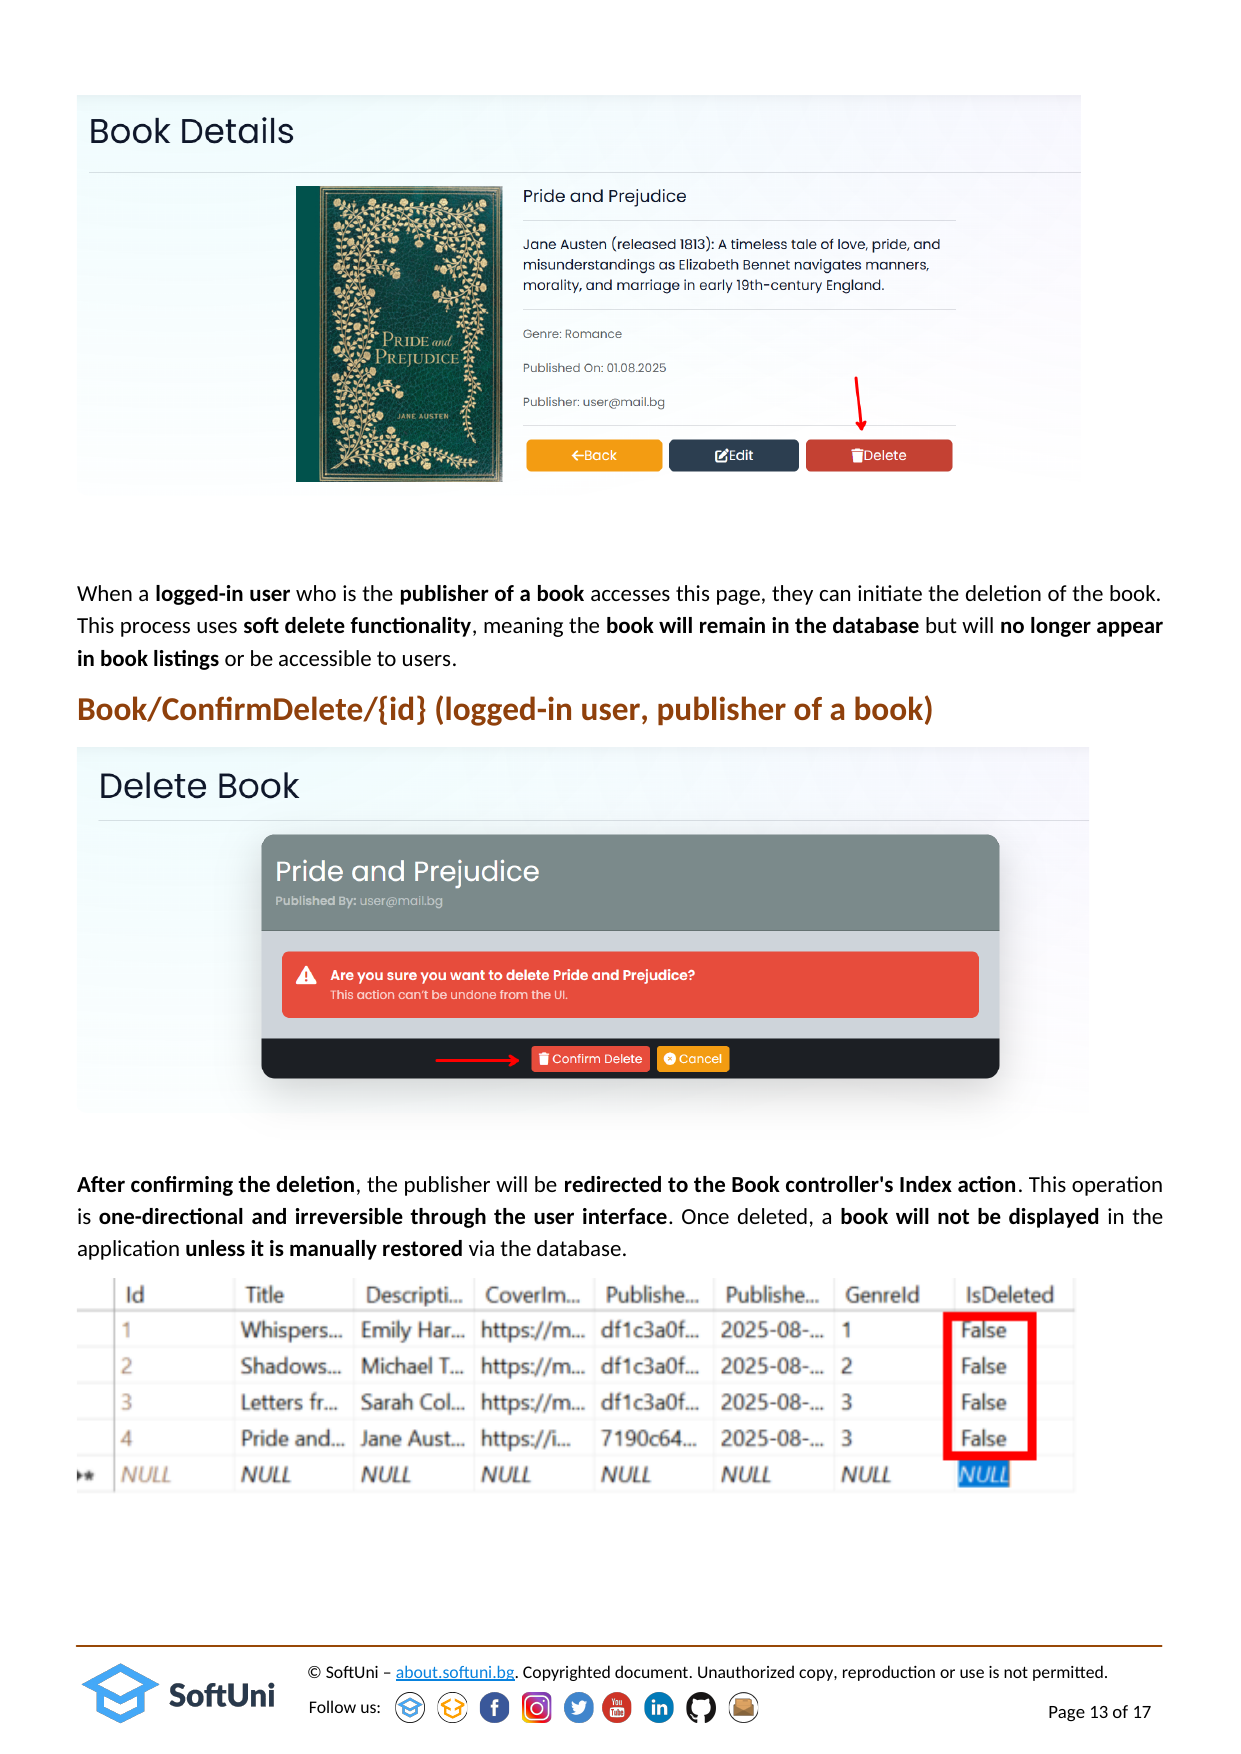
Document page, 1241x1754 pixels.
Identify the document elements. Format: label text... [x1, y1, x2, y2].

picture [395, 1692, 425, 1723]
picture [437, 1692, 468, 1723]
picture [76, 747, 1090, 1154]
picture [728, 1692, 759, 1723]
picture [479, 1692, 510, 1723]
text Book/ConfirmDelete/{id} (logged-in user, publisher of a book) [77, 688, 1163, 729]
text After confirming the deletion, the publisher will be redirected to the Book controller's Index action. This operation is one-directional and irreversible through the user interface. Once deleted, a book will not be displayed in the application unless it is manually restored via the database. [77, 1170, 1163, 1262]
picture [665, 1714, 674, 1723]
text When a logged-in user who is the publisher of a book accesses this page, they can initiate the deletion of the book. This process uses soft delete functionality, meaning the book will remain in the database but will no longer appear in book listings or be accessible to users. [77, 579, 1163, 672]
picture [75, 1658, 281, 1729]
picture [644, 1692, 653, 1701]
picture [602, 1692, 632, 1723]
picture [564, 1692, 594, 1723]
picture [76, 95, 1081, 563]
picture [665, 1692, 674, 1701]
picture [658, 1705, 667, 1714]
picture [522, 1692, 552, 1723]
picture [76, 1278, 1109, 1506]
picture [686, 1692, 716, 1723]
picture [644, 1714, 653, 1723]
